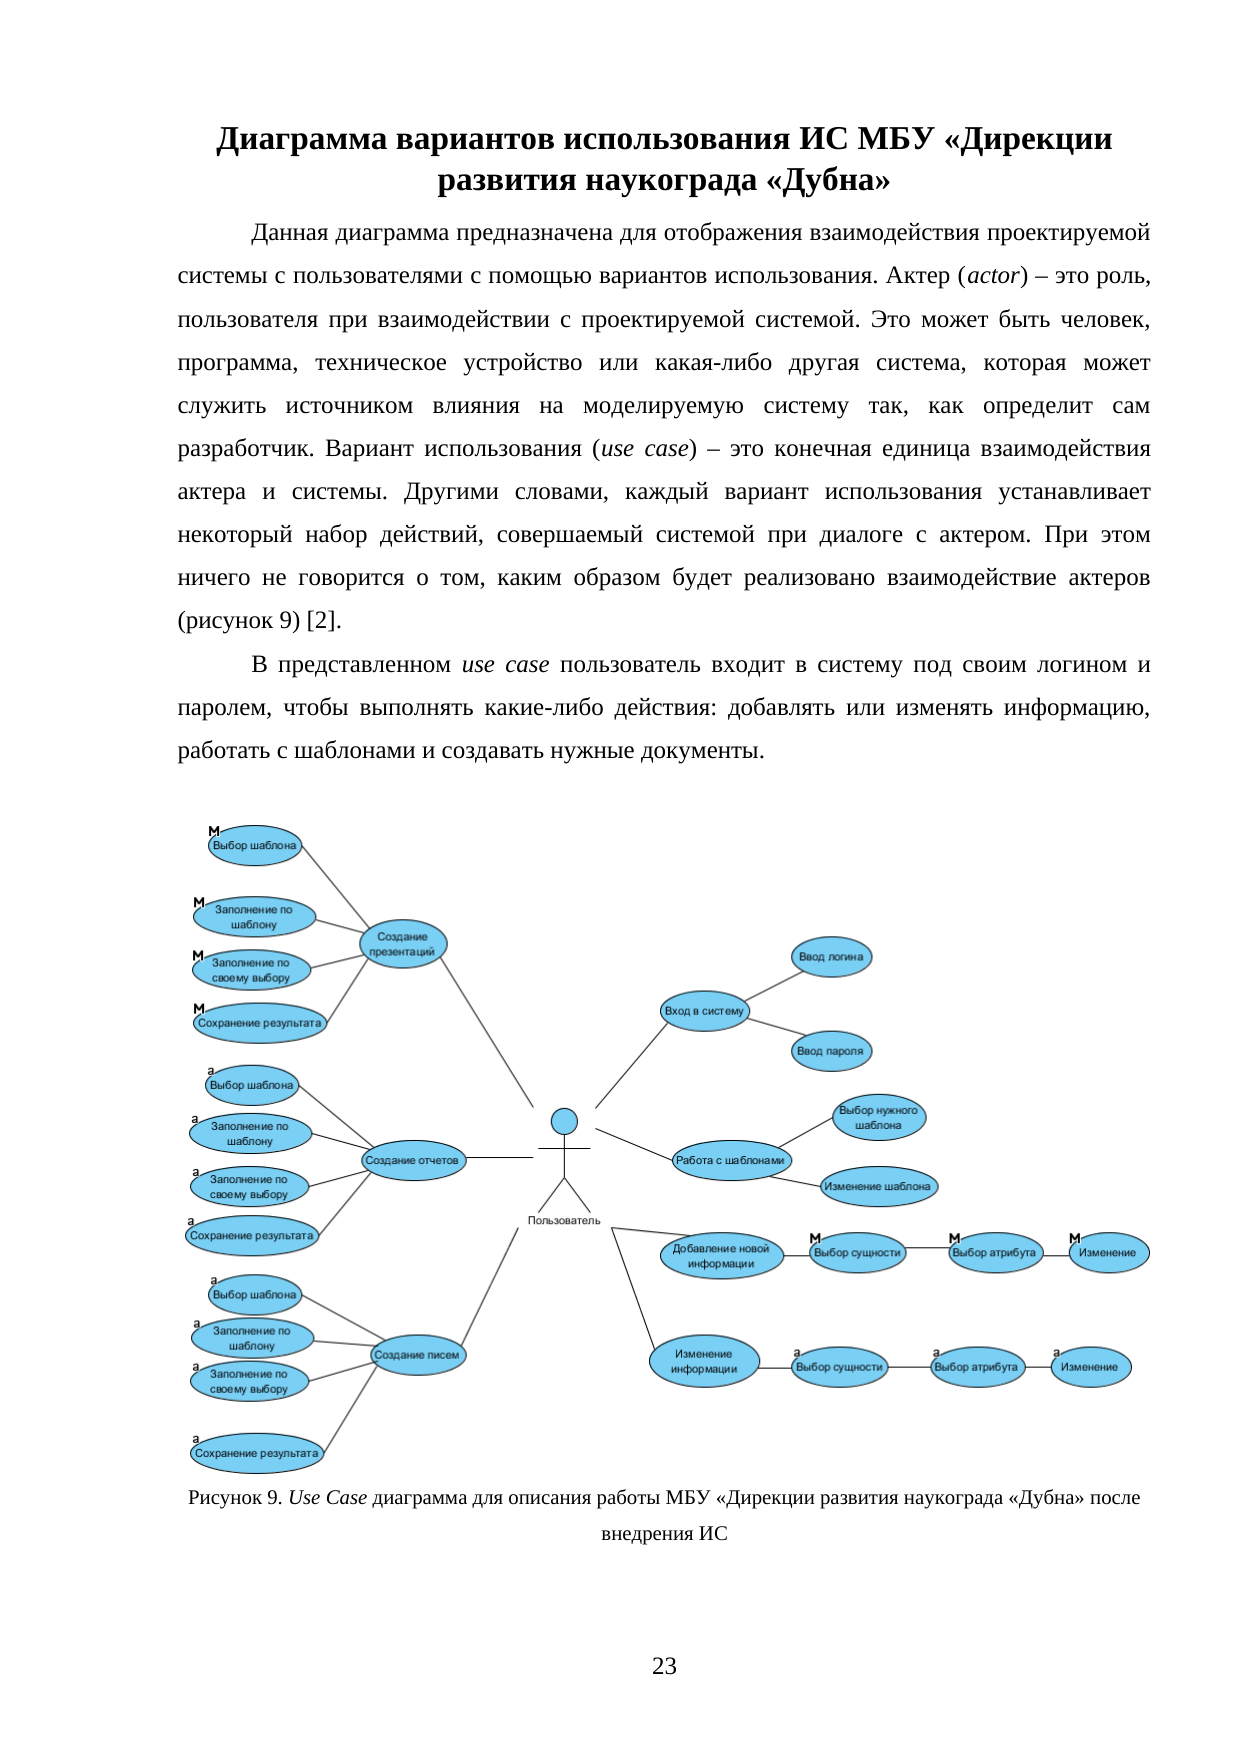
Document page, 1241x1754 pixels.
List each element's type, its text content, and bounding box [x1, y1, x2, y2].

text Данная диаграмма предназначена для отображения взаимодействия проектируемой системы с пользователями с помощью вариантов использования. Актер (actor) – это роль, пользователя при взаимодействии с проектируемой системой. Это может быть человек, программа, техническое устройство или какая-либо другая система, которая может служить источником влияния на моделируемую систему так, как определит сам разработчик. Вариант использования (use case) – это конечная единица взаимодействия актера и системы. Другими словами, каждый вариант использования устанавливает некоторый набор действий, совершаемый системой при диалоге с актером. При этом ничего не говорится о том, каким образом будет реализовано взаимодействие актеров (рисунок 9) [2]. [177, 217, 1152, 634]
text В представленном use case пользователь входит в систему под своим логином и паролем, чтобы выполнять какие-либо действия: добавлять или изменять информацию, работать с шаблонами и создавать нужные документы. [177, 649, 1152, 764]
text Рисунок 9. Use Case диаграмма для описания работы МБУ «Дирекции развития наукограда «Дубна» после внедрения ИС [177, 1485, 1152, 1545]
subtitle Диаграмма вариантов использования ИС МБУ «Дирекции развития наукограда «Дубна» [177, 118, 1152, 198]
picture [178, 821, 1151, 1477]
